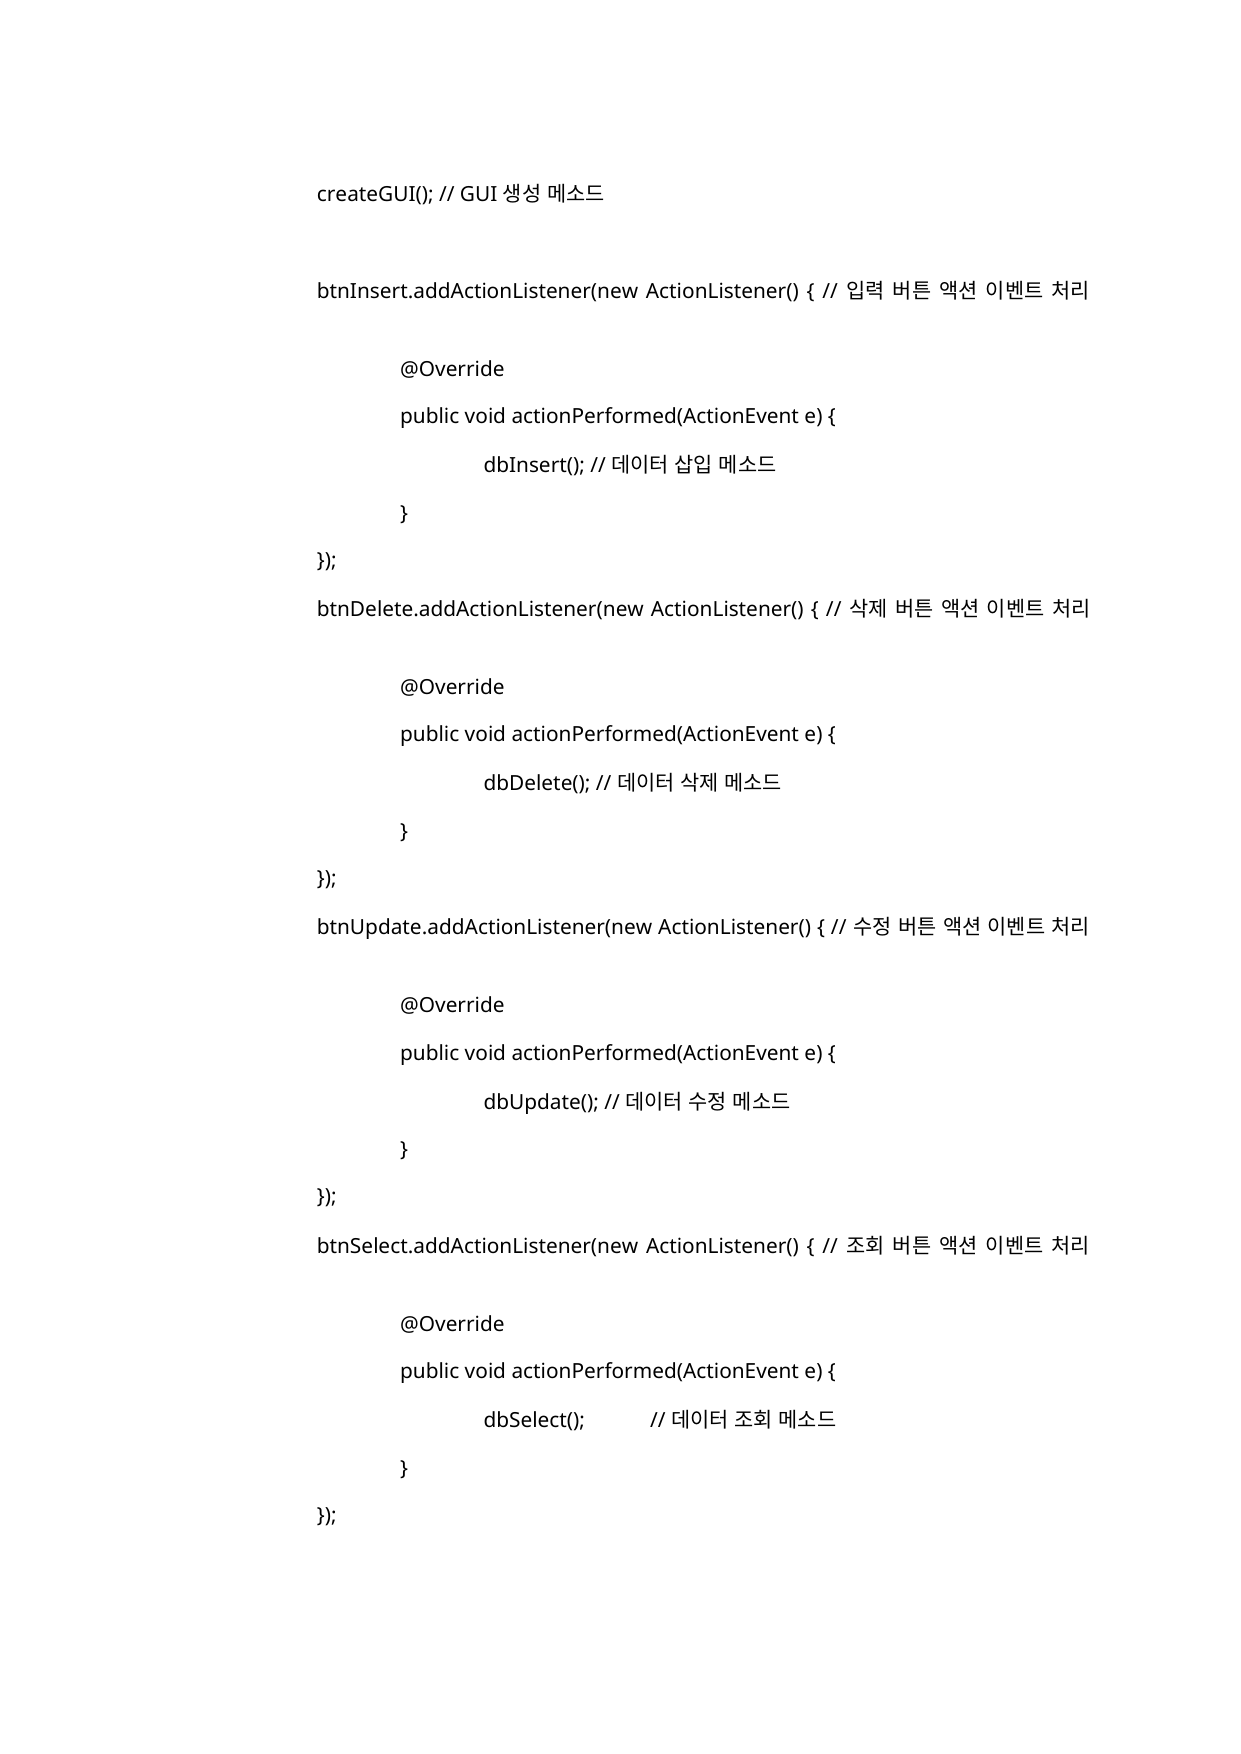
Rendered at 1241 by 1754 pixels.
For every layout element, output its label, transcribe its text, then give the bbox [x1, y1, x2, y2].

text dbInsert(); // 데이터 삽입 메소드 [150, 448, 1090, 478]
text @Override [150, 672, 1090, 700]
text dbDelete(); // 데이터 삭제 메소드 [150, 767, 1090, 797]
text public void actionPerformed(ActionEvent e) { [150, 719, 1090, 748]
text public void actionPerformed(ActionEvent e) { [150, 1038, 1090, 1066]
text }); [150, 545, 1090, 573]
text } [150, 1134, 1090, 1163]
text @Override [150, 1309, 1090, 1337]
text btnInsert.addActionListener(new ActionListener() { // 입력 버튼 액션 이벤트 처리 [150, 274, 1090, 335]
text dbUpdate(); // 데이터 수정 메소드 [150, 1085, 1090, 1115]
text } [150, 498, 1090, 526]
text }); [150, 1500, 1090, 1528]
text }); [150, 1182, 1090, 1210]
text createGUI(); // GUI 생성 메소드 [150, 177, 1090, 207]
text btnSelect.addActionListener(new ActionListener() { // 조회 버튼 액션 이벤트 처리 [150, 1229, 1090, 1290]
text @Override [150, 354, 1090, 382]
text } [150, 816, 1090, 844]
text dbSelect(); // 데이터 조회 메소드 [150, 1403, 1090, 1433]
text @Override [150, 990, 1090, 1019]
text }); [150, 863, 1090, 892]
text } [150, 1453, 1090, 1481]
text btnDelete.addActionListener(new ActionListener() { // 삭제 버튼 액션 이벤트 처리 [150, 592, 1090, 653]
text btnUpdate.addActionListener(new ActionListener() { // 수정 버튼 액션 이벤트 처리 [150, 911, 1090, 971]
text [150, 1356, 1090, 1384]
text public void actionPerformed(ActionEvent e) { [150, 401, 1090, 429]
